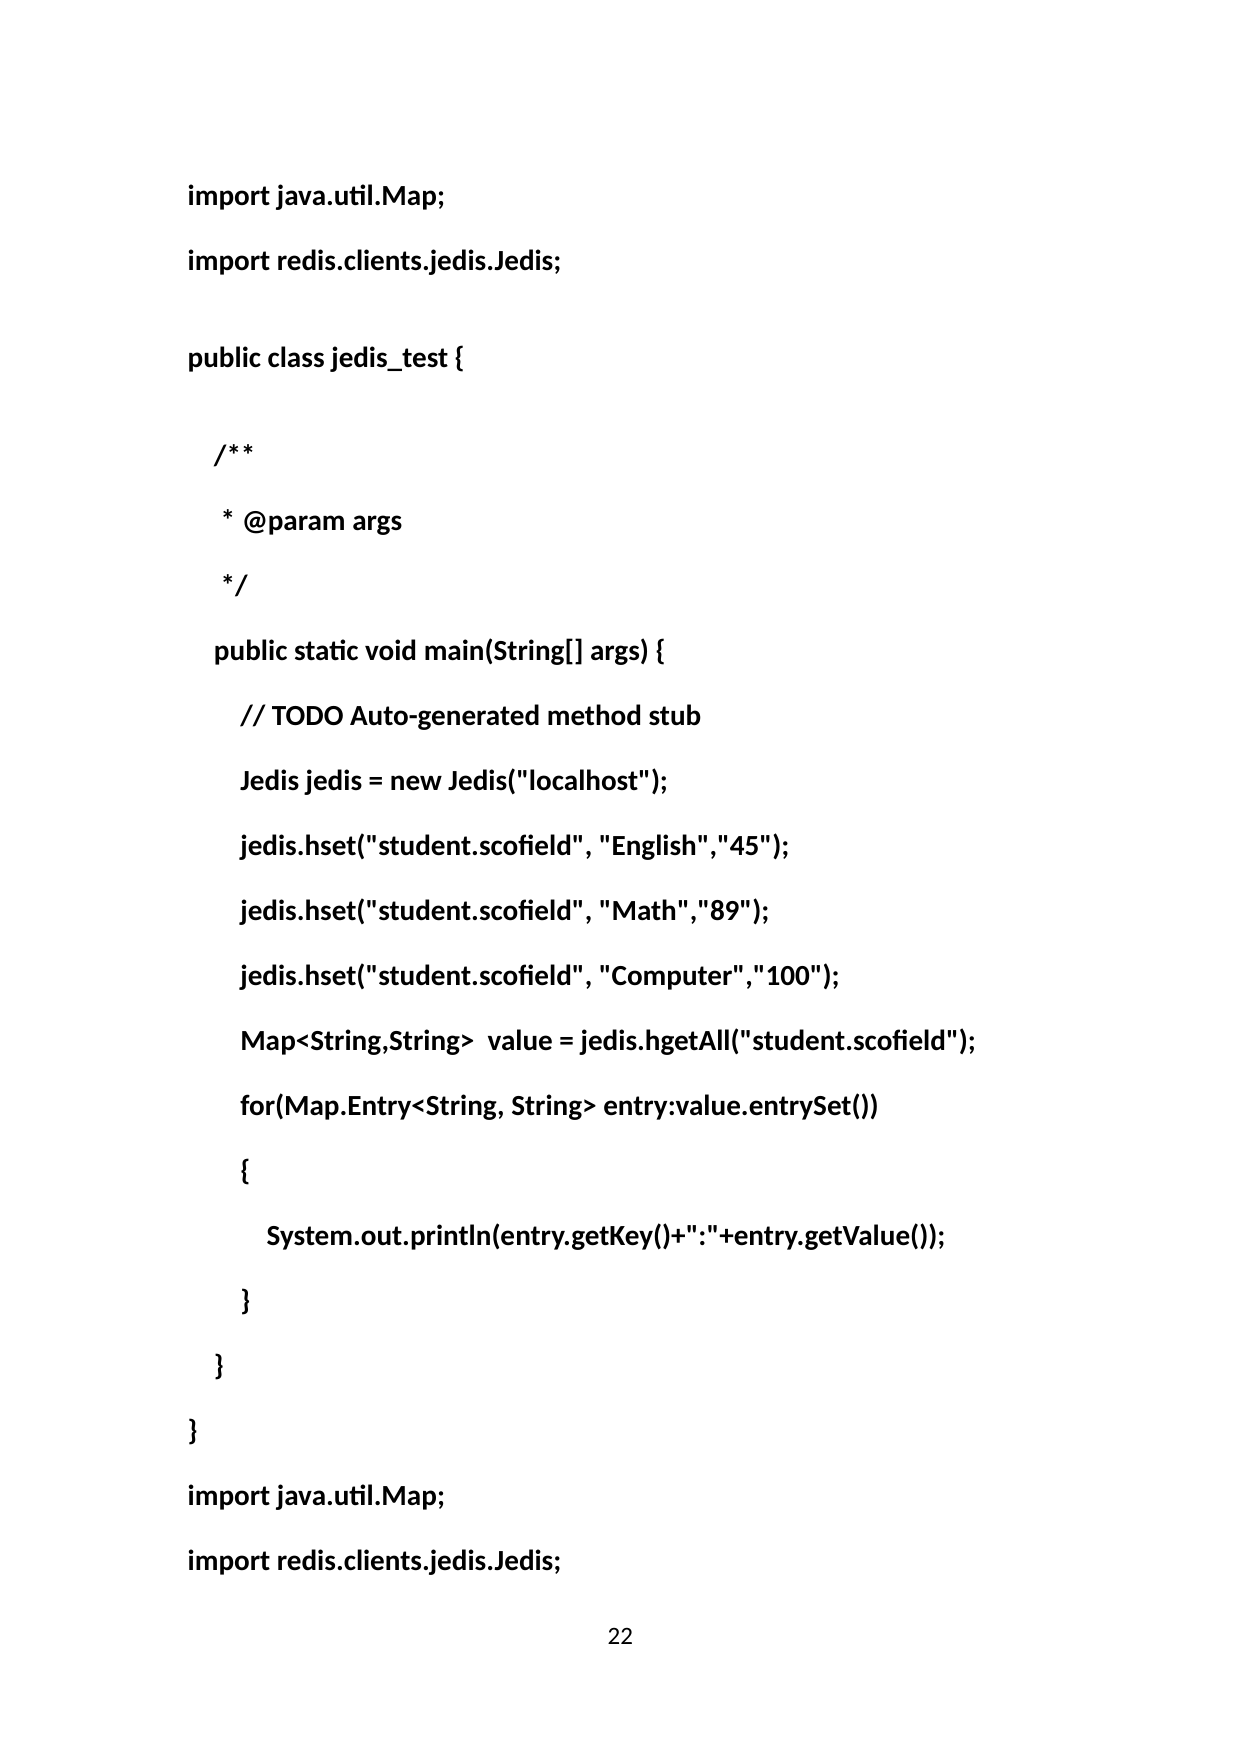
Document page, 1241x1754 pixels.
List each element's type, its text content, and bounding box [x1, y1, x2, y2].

text jedis.hset("student.scofield", "Math","89"); [187, 877, 1053, 942]
text import redis.clients.jedis.Jedis; [187, 1527, 1053, 1592]
text // TODO Auto-generated method stub [187, 682, 1053, 747]
text } [187, 1332, 1053, 1397]
text */ [187, 552, 1053, 617]
text for(Map.Entry<String, String> entry:value.entrySet()) [187, 1072, 1053, 1137]
text import java.util.Map; [187, 1462, 1053, 1527]
text /** [187, 422, 1053, 487]
text import java.util.Map; [187, 162, 1053, 227]
text import redis.clients.jedis.Jedis; [187, 227, 1053, 292]
text Map<String,String> value = jedis.hgetAll("student.scofield"); [187, 1007, 1053, 1072]
text System.out.println(entry.getKey()+":"+entry.getValue()); [187, 1202, 1053, 1267]
text jedis.hset("student.scofield", "English","45"); [187, 812, 1053, 877]
text } [187, 1267, 1053, 1332]
text } [187, 1397, 1053, 1462]
text public static void main(String[] args) { [187, 617, 1053, 682]
text Jedis jedis = new Jedis("localhost"); [187, 747, 1053, 812]
text public class jedis_test { [187, 324, 1053, 389]
text { [187, 1137, 1053, 1202]
text * @param args [187, 487, 1053, 552]
text jedis.hset("student.scofield", "Computer","100"); [187, 942, 1053, 1007]
